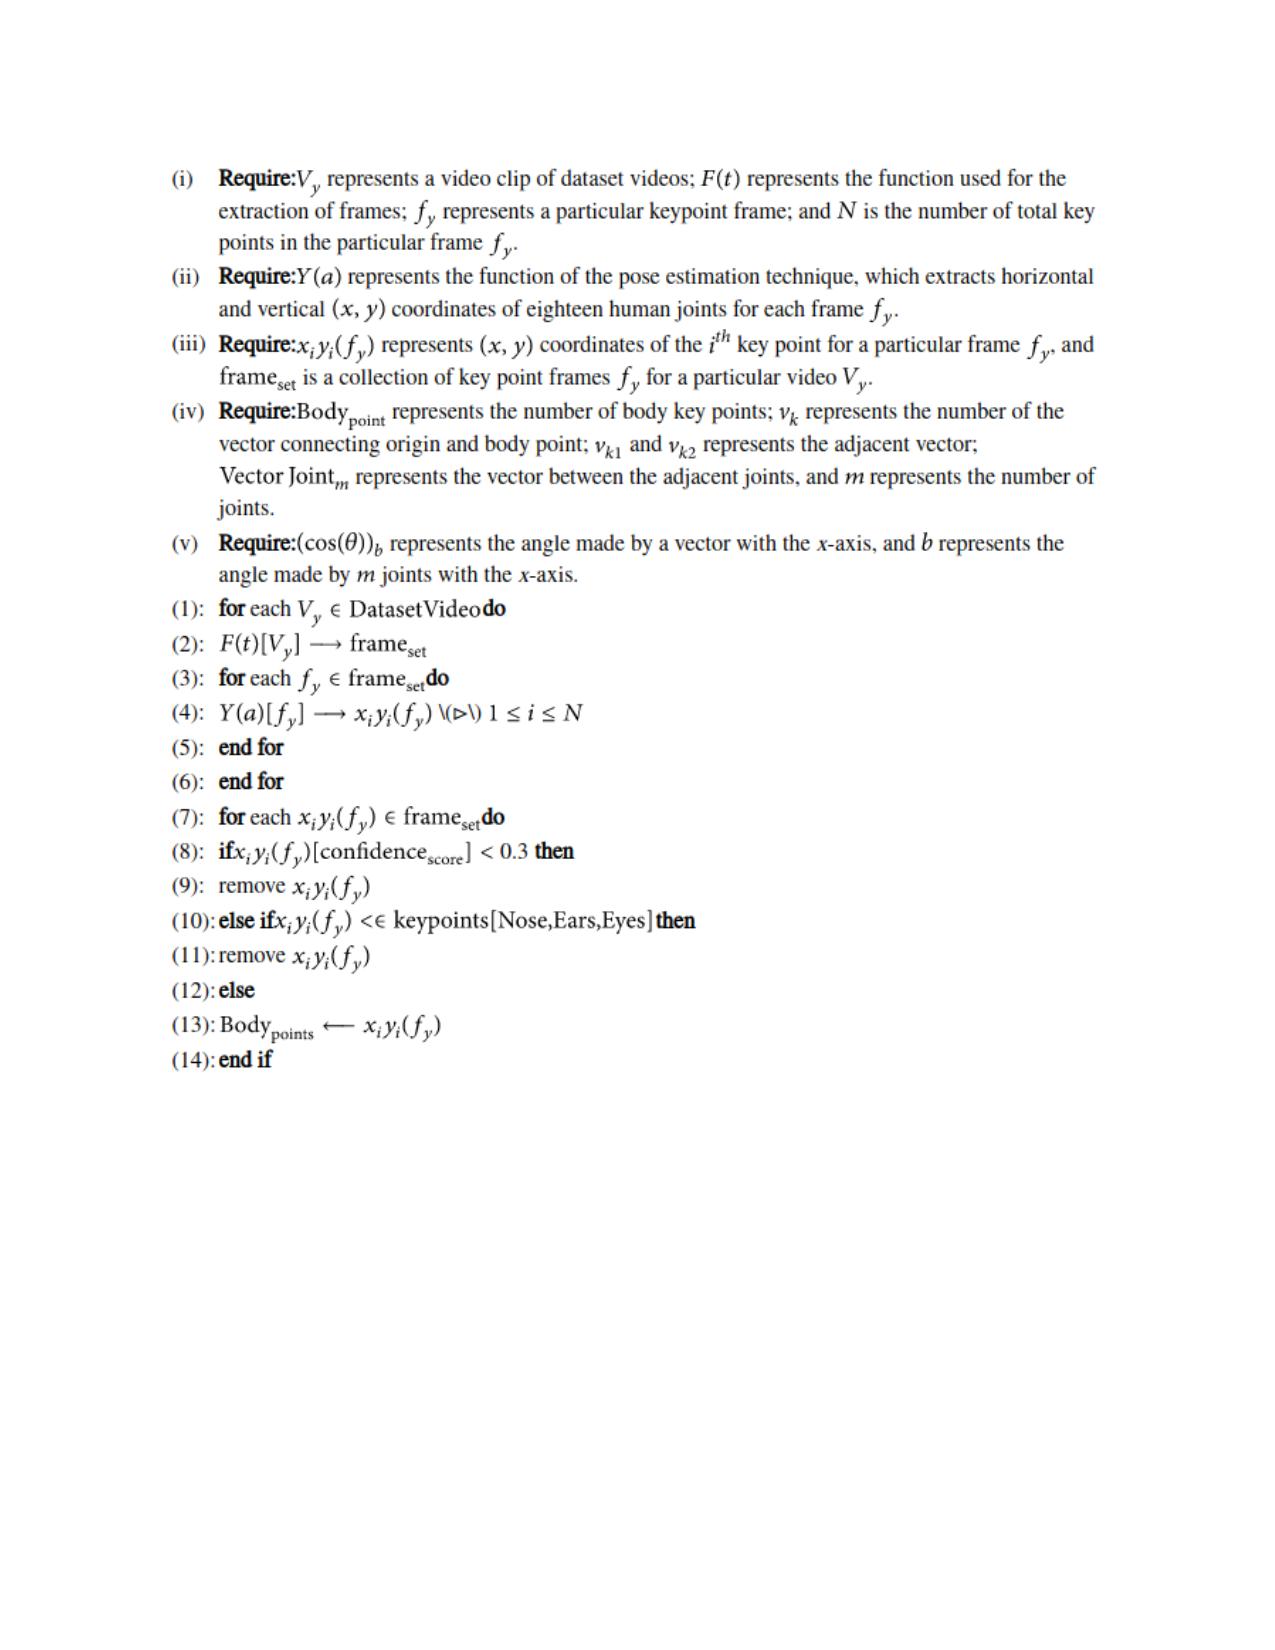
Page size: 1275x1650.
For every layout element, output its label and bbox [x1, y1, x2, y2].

picture [150, 150, 1125, 1079]
